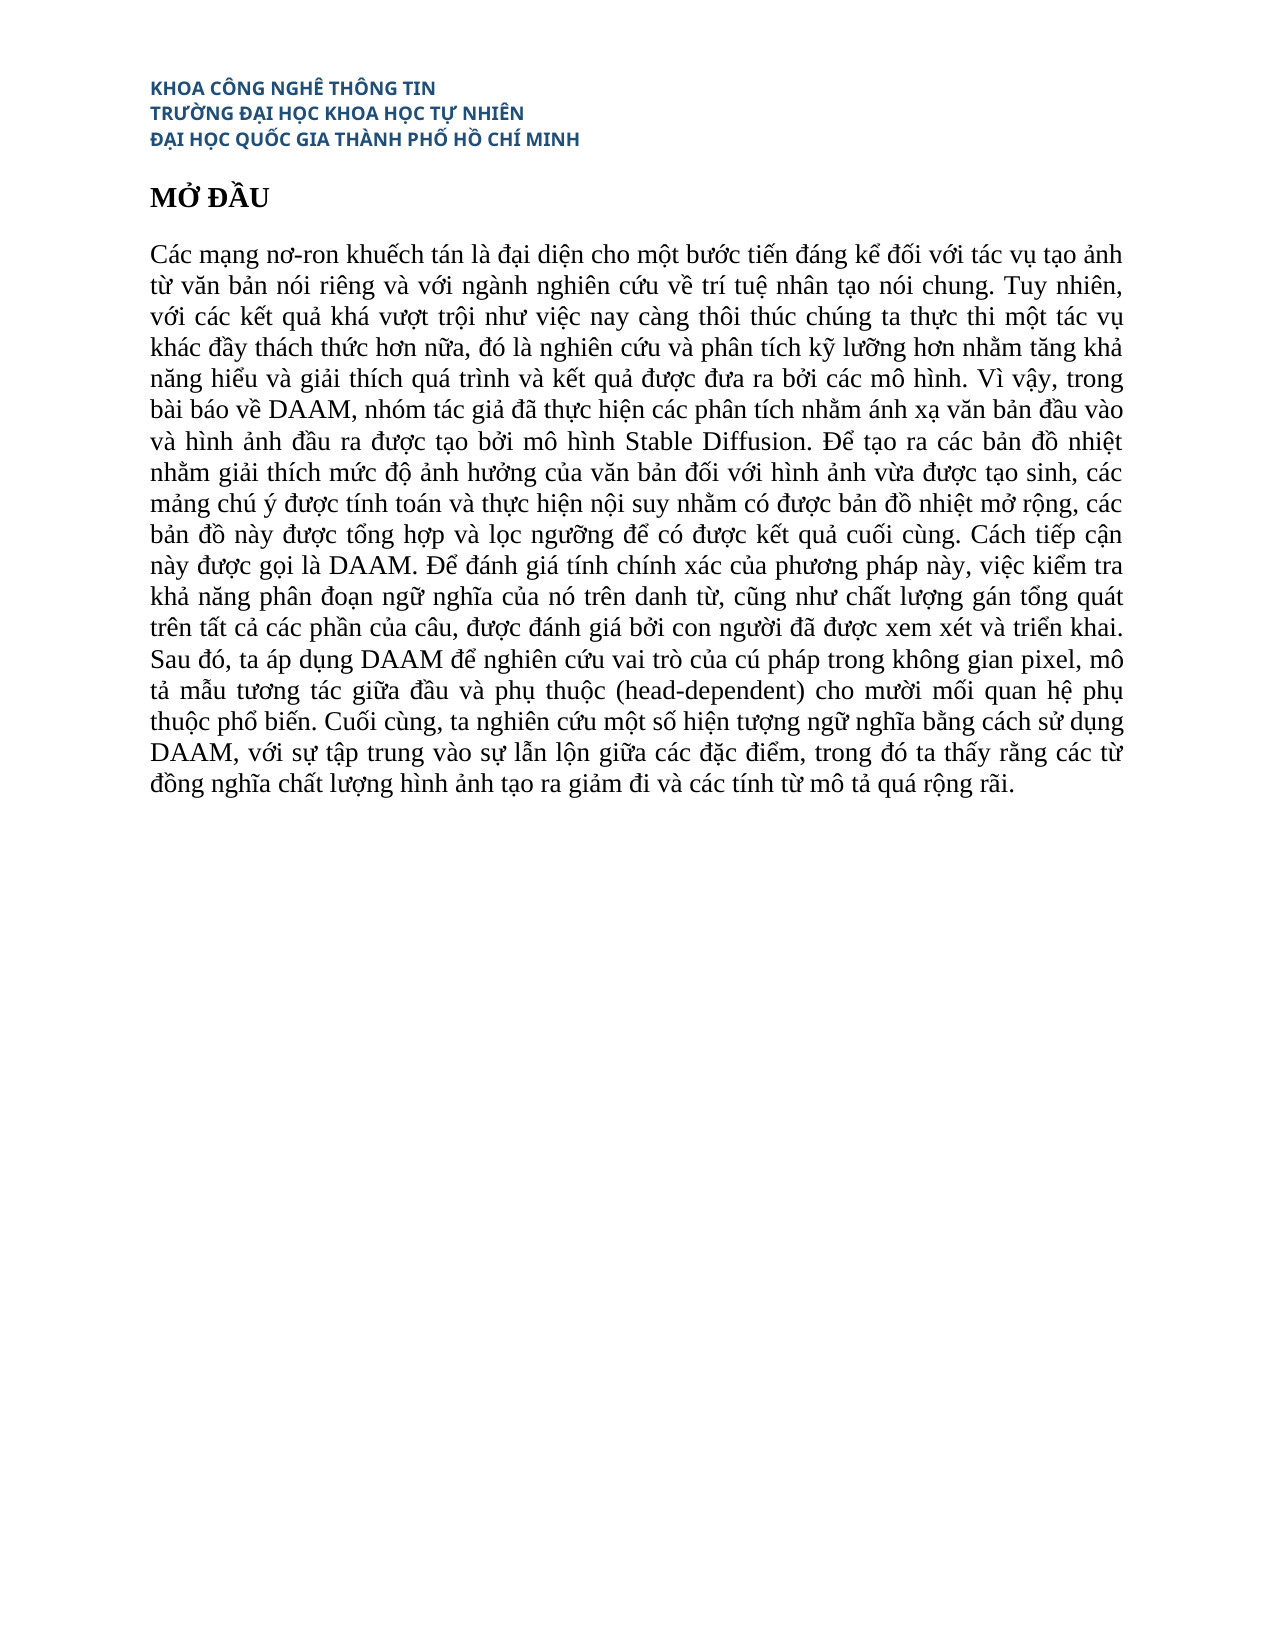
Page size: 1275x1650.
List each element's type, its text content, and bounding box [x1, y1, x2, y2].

text Các mạng nơ-ron khuếch tán là đại diện cho một bước tiến đáng kể đối với tác vụ tạo ảnh từ văn bản nói riêng và với ngành nghiên cứu về trí tuệ nhân tạo nói chung. Tuy nhiên, với các kết quả khá vượt trội như việc nay càng thôi thúc chúng ta thực thi một tác vụ khác đầy thách thức hơn nữa, đó là nghiên cứu và phân tích kỹ lưỡng hơn nhằm tăng khả năng hiểu và giải thích quá trình và kết quả được đưa ra bởi các mô hình. Vì vậy, trong bài báo về DAAM, nhóm tác giả đã thực hiện các phân tích nhằm ánh xạ văn bản đầu vào và hình ảnh đầu ra được tạo bởi mô hình Stable Diffusion. Để tạo ra các bản đồ nhiệt nhằm giải thích mức độ ảnh hưởng của văn bản đối với hình ảnh vừa được tạo sinh, các mảng chú ý được tính toán và thực hiện nội suy nhằm có được bản đồ nhiệt mở rộng, các bản đồ này được tổng hợp và lọc ngưỡng để có được kết quả cuối cùng. Cách tiếp cận này được gọi là DAAM. Để đánh giá tính chính xác của phương pháp này, việc kiểm tra khả năng phân đoạn ngữ nghĩa của nó trên danh từ, cũng như chất lượng gán tổng quát trên tất cả các phần của câu, được đánh giá bởi con người đã được xem xét và triển khai. Sau đó, ta áp dụng DAAM để nghiên cứu vai trò của cú pháp trong không gian pixel, mô tả mẫu tương tác giữa đầu và phụ thuộc (head-dependent) cho mười mối quan hệ phụ thuộc phổ biến. Cuối cùng, ta nghiên cứu một số hiện tượng ngữ nghĩa bằng cách sử dụng DAAM, với sự tập trung vào sự lẫn lộn giữa các đặc điểm, trong đó ta thấy rằng các từ đồng nghĩa chất lượng hình ảnh tạo ra giảm đi và các tính từ mô tả quá rộng rãi. [150, 238, 1125, 798]
subtitle MỞ ĐẦU [150, 180, 1125, 238]
